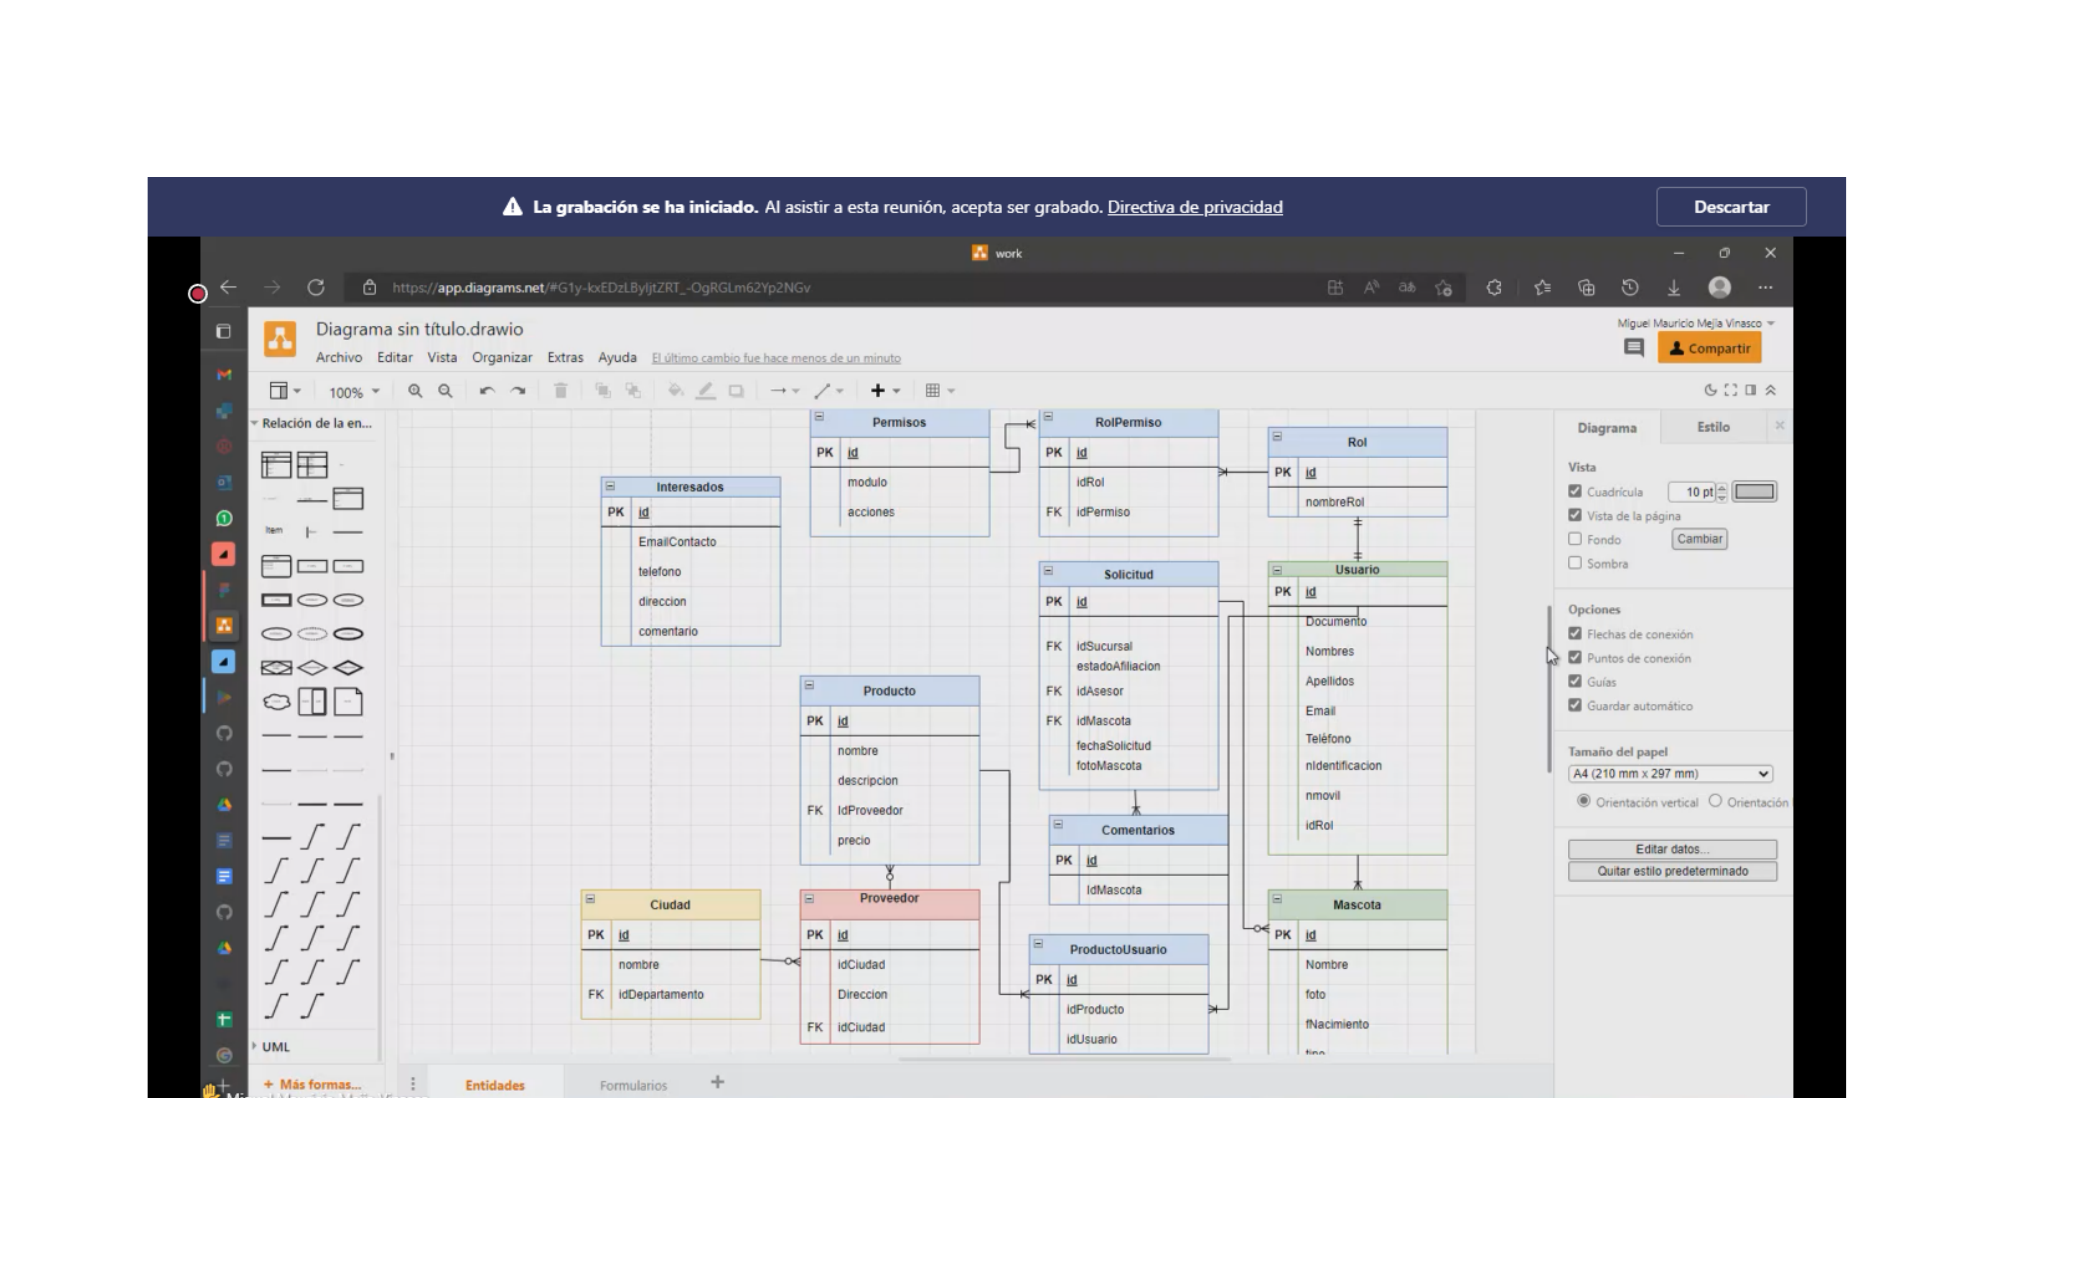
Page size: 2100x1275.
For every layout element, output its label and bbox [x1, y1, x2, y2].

picture [147, 177, 1847, 1098]
